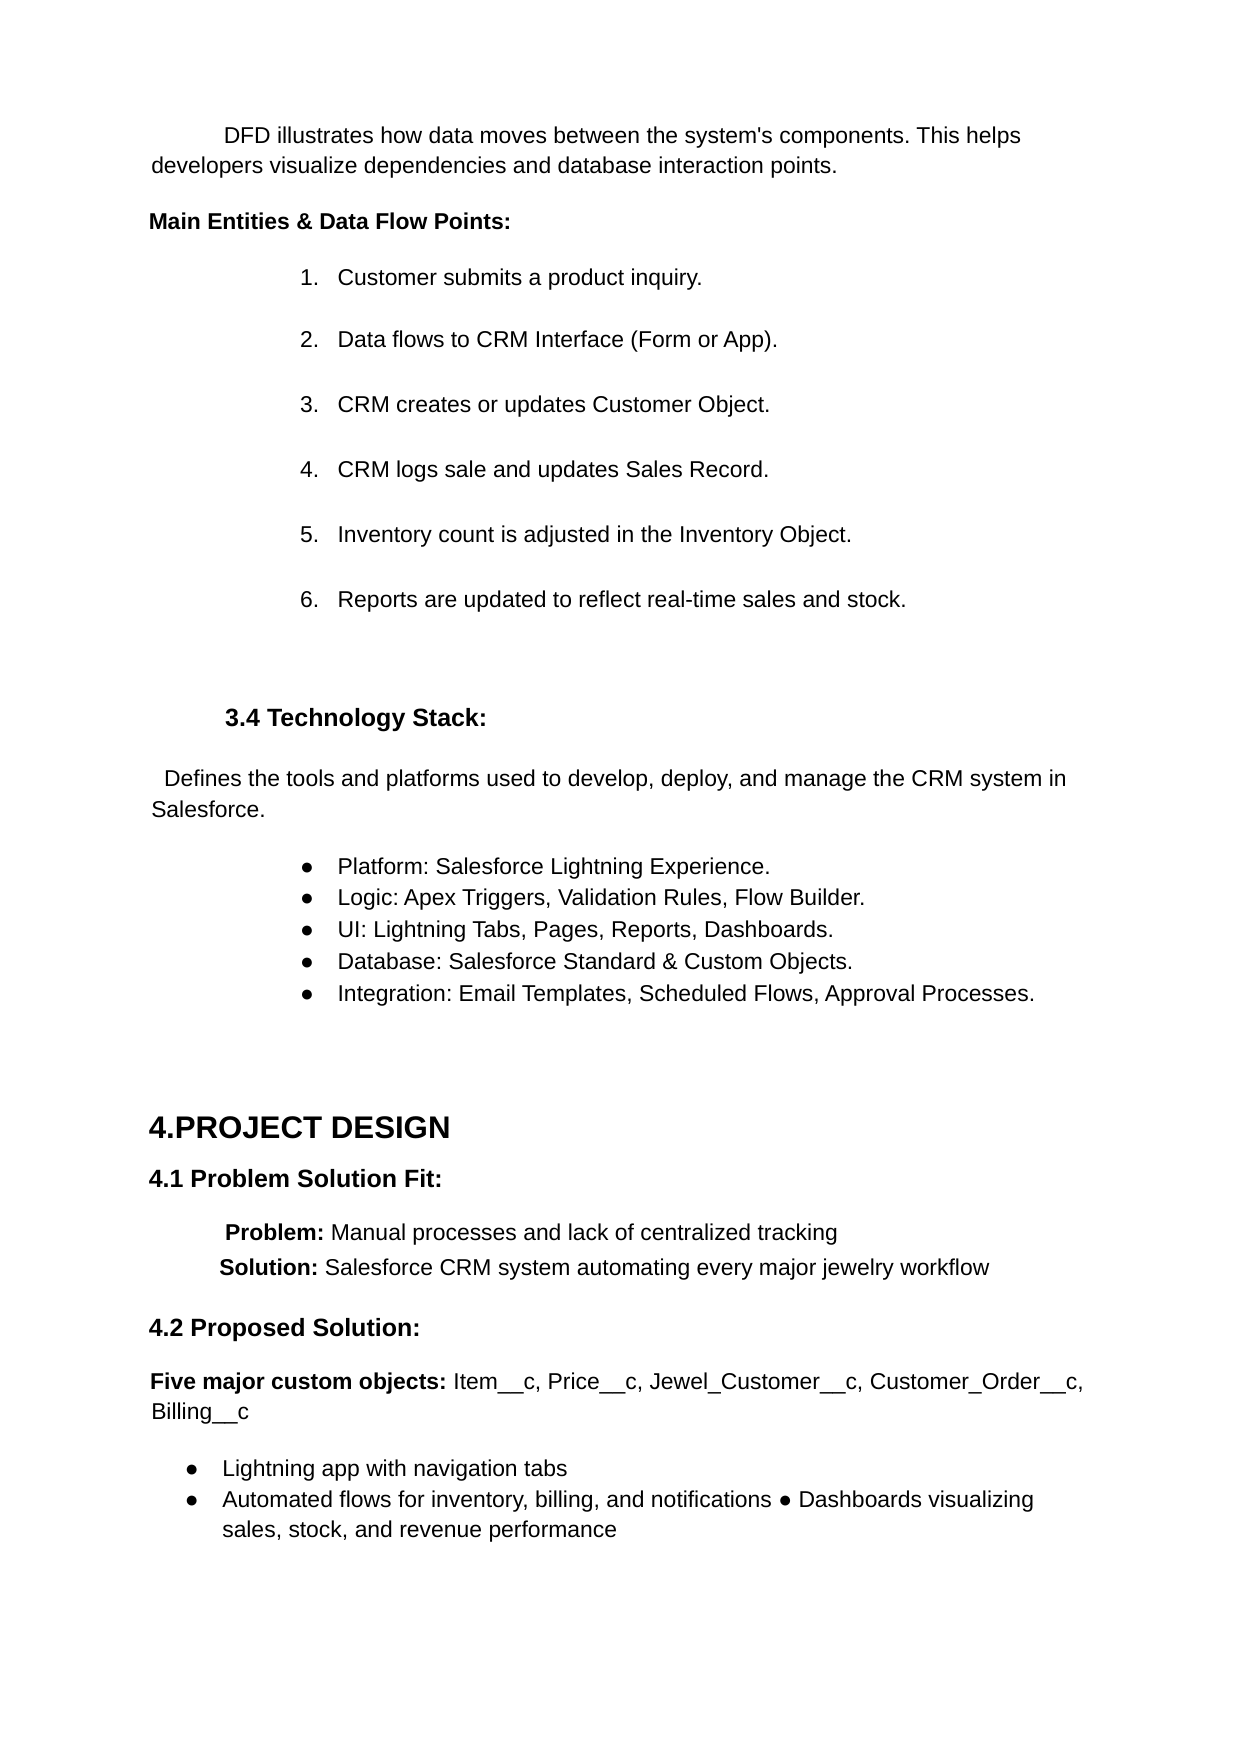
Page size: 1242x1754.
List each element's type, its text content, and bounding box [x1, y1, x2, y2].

list Lightning app with navigation tabs [184, 1454, 1096, 1482]
text Main Entities & Data Flow Points: [148, 208, 1242, 234]
text DFD illustrates how data moves between the system's components. This helps developers visualize dependencies and database interaction points. [150, 122, 1096, 179]
list CRM creates or updates Customer Object. [300, 390, 1096, 418]
list CRM logs sale and updates Sales Record. [300, 455, 1096, 483]
list Integration: Email Templates, Scheduled Flows, Approval Processes. [300, 979, 1096, 1007]
list Customer submits a product inquiry. [300, 263, 1096, 291]
text Billing__c [151, 1398, 1096, 1424]
list Reports are updated to reflect real-time sales and stock. [300, 585, 1096, 613]
list Platform: Salesforce Lightning Experience. [300, 852, 1096, 880]
text Problem: Manual processes and lack of centralized tracking [225, 1219, 1096, 1246]
list UI: Lightning Tabs, Pages, Reports, Dashboards. [300, 915, 1096, 943]
list Data flows to CRM Interface (Form or App). [300, 325, 1096, 353]
text Solution: Salesforce CRM system automating every major jewelry workflow [148, 1254, 1242, 1280]
list Automated flows for inventory, billing, and notifications ● Dashboards visualizing sales, stock, and revenue performance [184, 1486, 1096, 1543]
text Five major custom objects: Item__c, Price__c, Jewel_Customer__c, Customer_Order__c, [150, 1368, 1096, 1394]
text 4.1 Problem Solution Fit: [148, 1164, 1242, 1193]
list Database: Salesforce Standard & Custom Objects. [300, 947, 1096, 975]
text Defines the tools and platforms used to develop, deploy, and manage the CRM system in Salesforce. [150, 765, 1096, 823]
text 4.2 Proposed Solution: [148, 1313, 1242, 1342]
list Technology Stack: [225, 703, 1242, 732]
subtitle 4.PROJECT DESIGN [148, 1109, 1242, 1145]
list Inventory count is adjusted in the Inventory Object. [300, 520, 1096, 548]
list Logic: Apex Triggers, Validation Rules, Flow Builder. [300, 883, 1096, 912]
